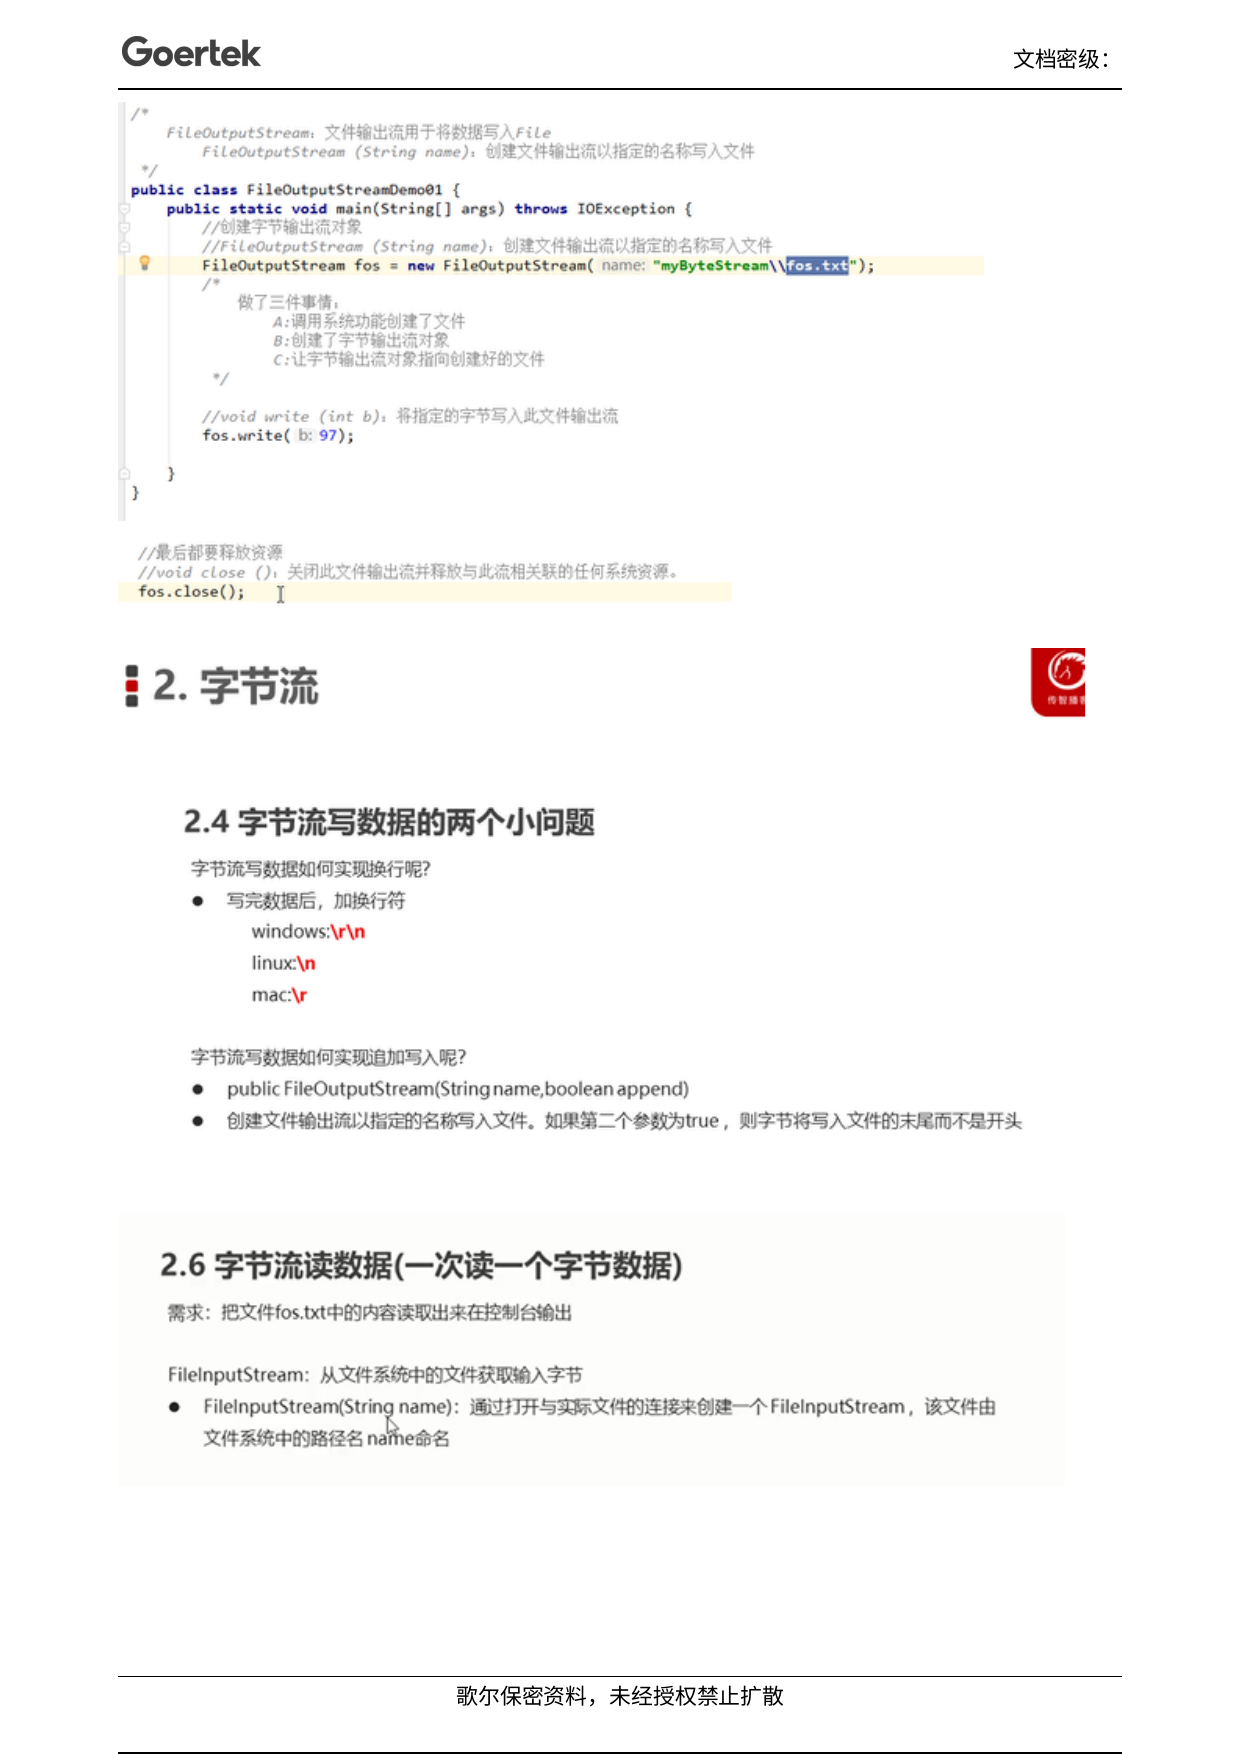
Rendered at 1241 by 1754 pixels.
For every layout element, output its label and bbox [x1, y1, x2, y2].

picture [118, 1213, 1065, 1486]
picture [118, 102, 984, 521]
picture [118, 648, 1086, 1181]
picture [118, 538, 733, 624]
picture [118, 32, 267, 70]
